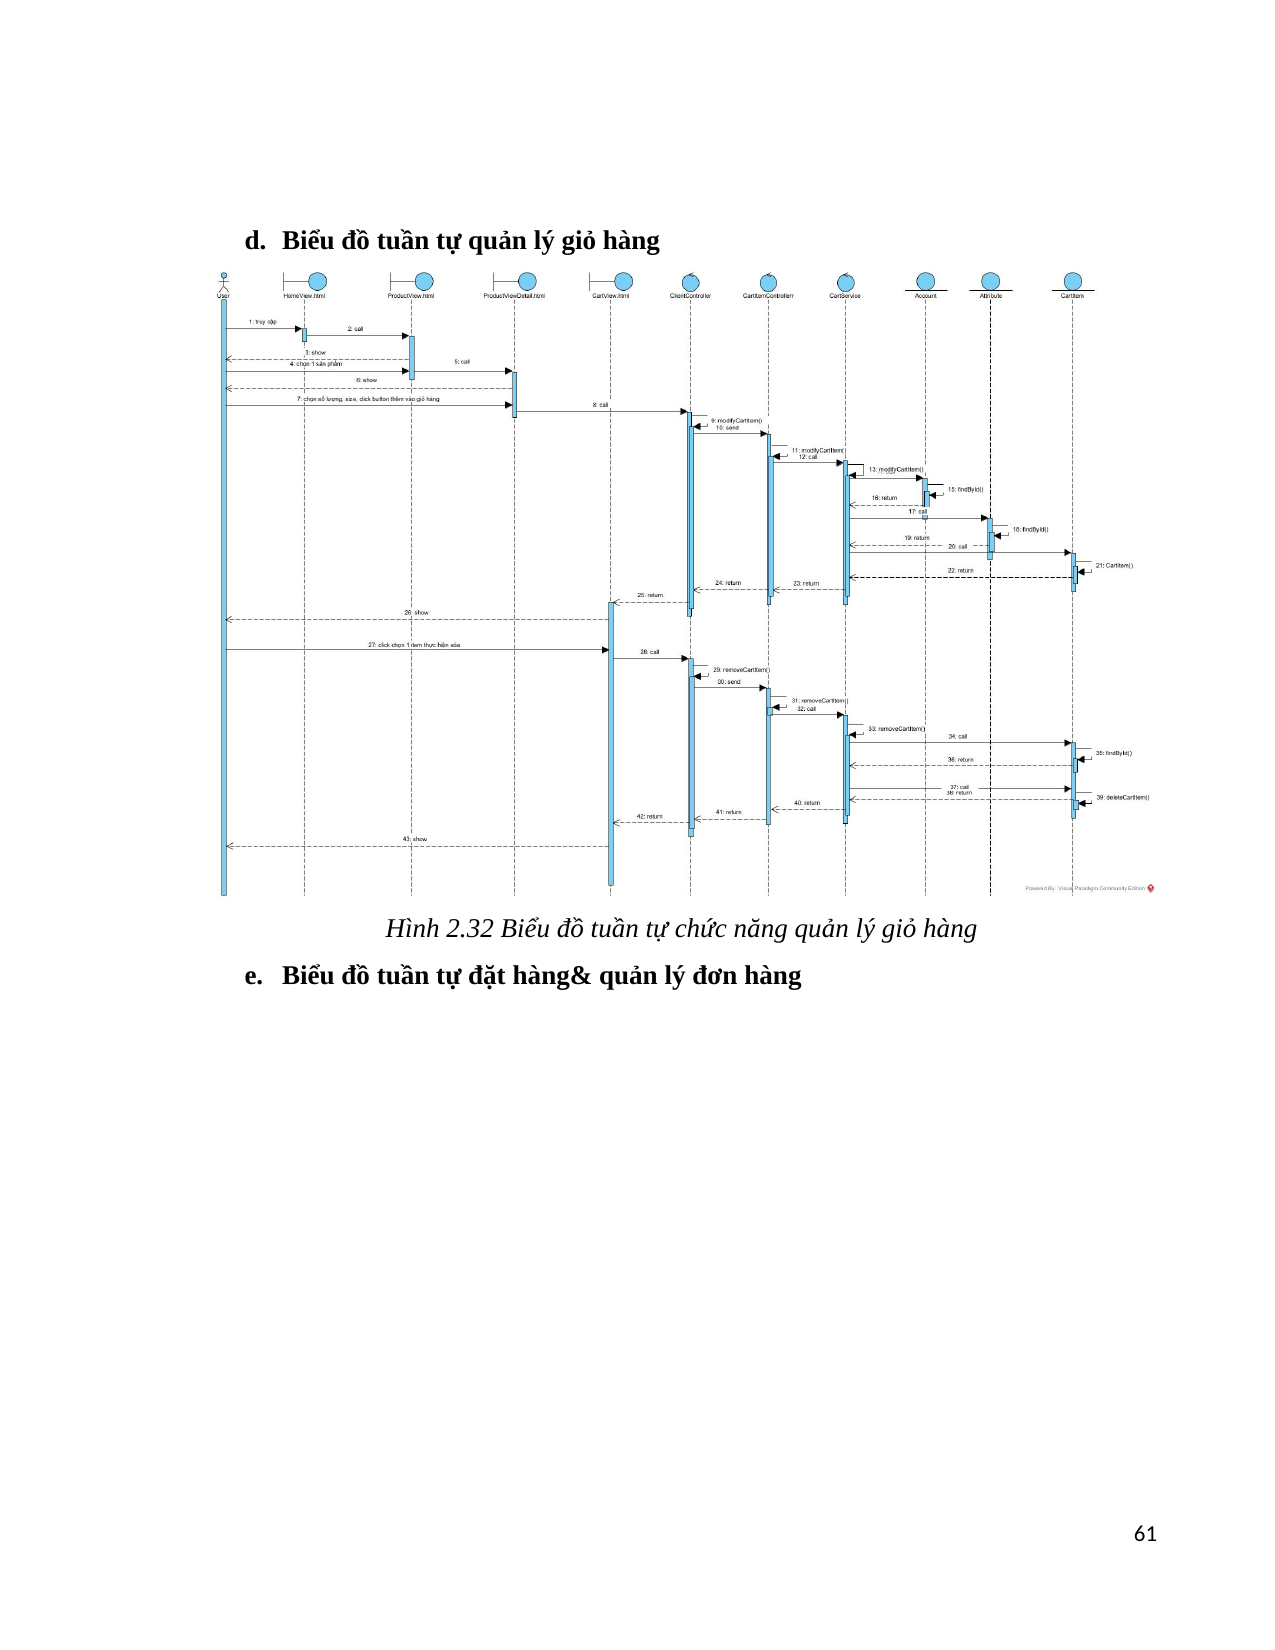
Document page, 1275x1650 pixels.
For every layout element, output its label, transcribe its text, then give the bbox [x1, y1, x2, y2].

picture [206, 271, 1157, 897]
text Hình 2.32 Biểu đồ tuần tự chức năng quản lý giỏ hàng [208, 912, 1154, 943]
list Biểu đồ tuần tự đặt hàng& quản lý đơn hàng [244, 959, 1154, 991]
list Biểu đồ tuần tự quản lý giỏ hàng [244, 224, 1154, 256]
